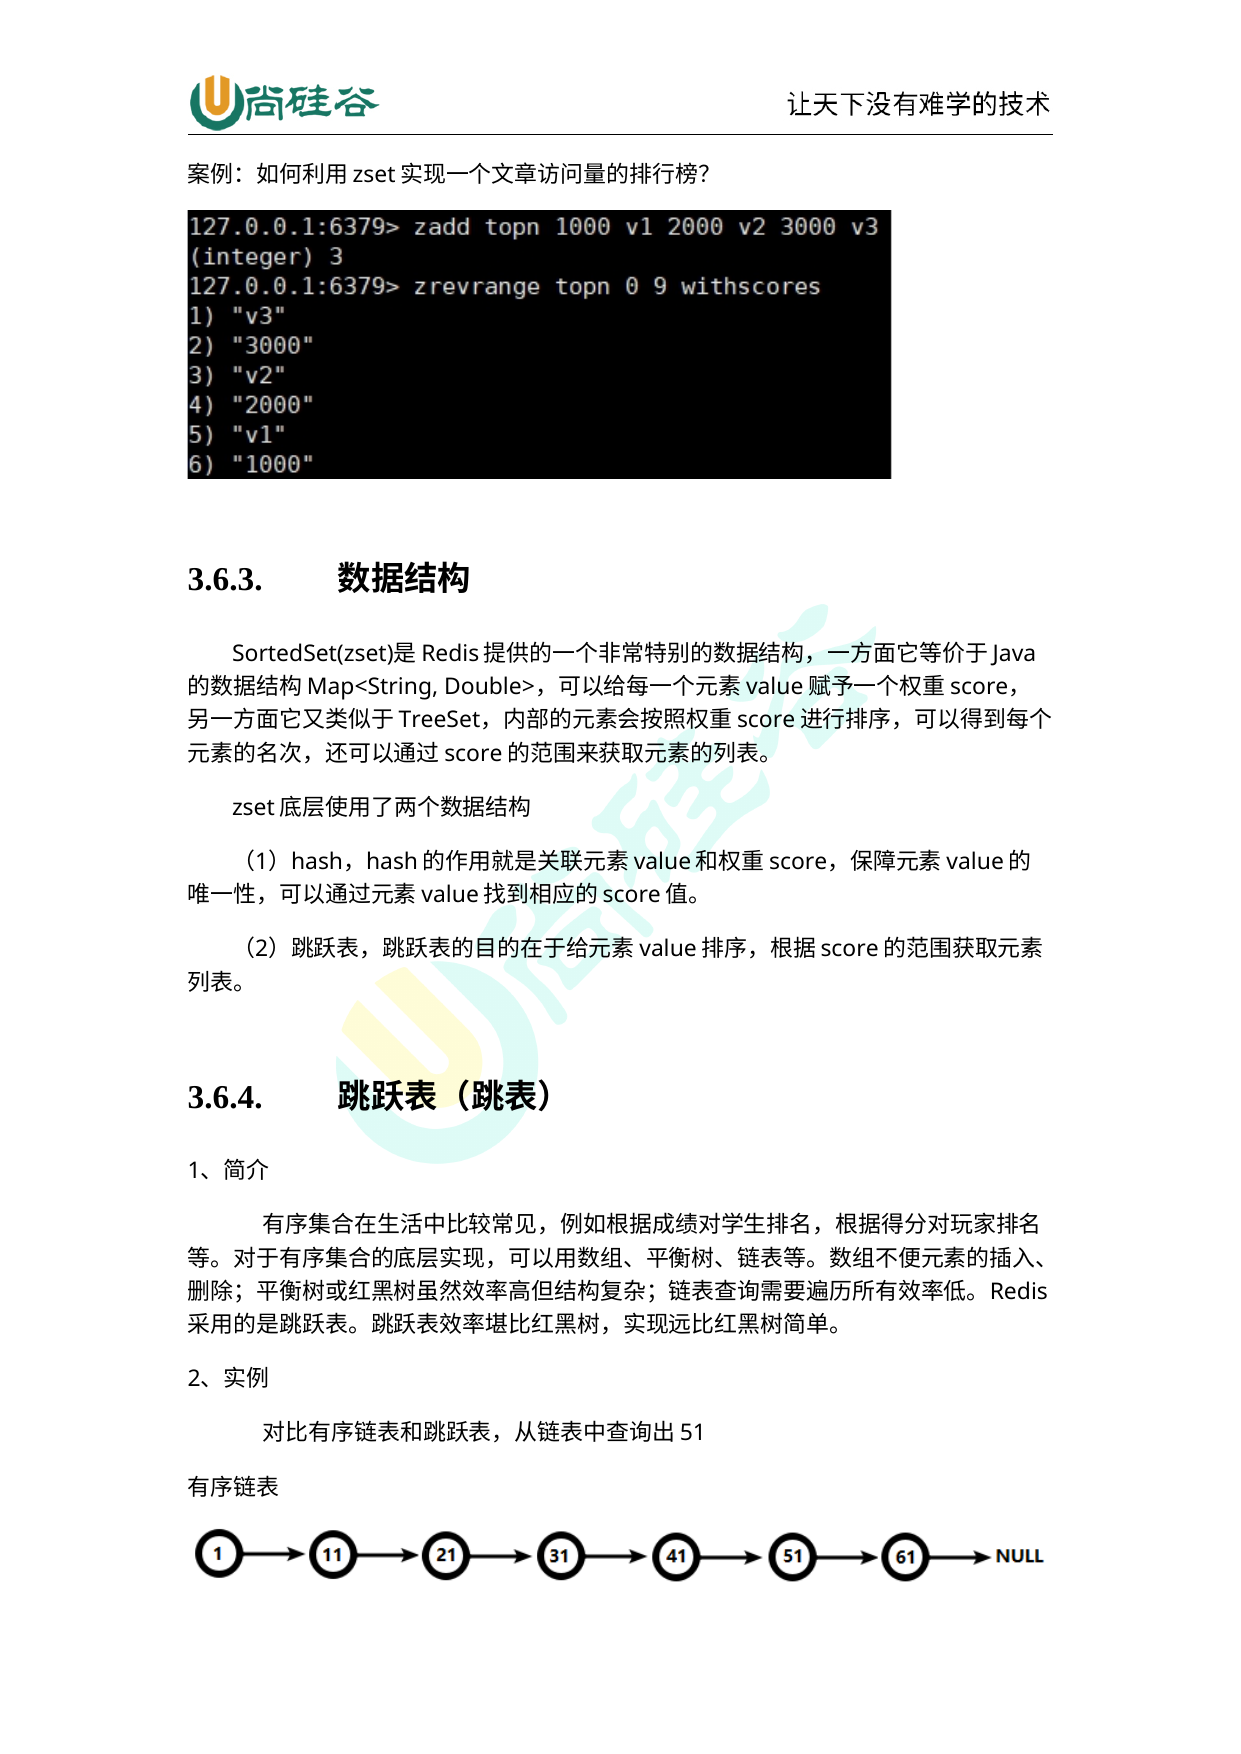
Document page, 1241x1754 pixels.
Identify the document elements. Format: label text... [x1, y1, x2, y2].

list 跳跃表（跳表） [187, 1070, 1053, 1118]
text 对比有序链表和跳跃表，从链表中查询出51 [187, 1414, 1053, 1448]
text zset底层使用了两个数据结构 [187, 788, 1053, 822]
text SortedSet(zset)是Redis提供的一个非常特别的数据结构，一方面它等价于Java的数据结构Map<String, Double>，可以给每一个元素value赋予一个权重score，另一方面它又类似于TreeSet，内部的元素会按照权重score进行排序，可以得到每个元素的名次，还可以通过score的范围来获取元素的列表。 [187, 634, 1053, 768]
text （2）跳跃表，跳跃表的目的在于给元素value排序，根据score的范围获取元素列表。 [187, 930, 1053, 997]
text （1）hash，hash的作用就是关联元素value和权重score，保障元素value的唯一性，可以通过元素value找到相应的score值。 [187, 843, 1053, 909]
text 案例：如何利用zset实现一个文章访问量的排行榜？ [187, 156, 1053, 189]
list 数据结构 [187, 552, 1053, 600]
text 有序集合在生活中比较常见，例如根据成绩对学生排名，根据得分对玩家排名等。对于有序集合的底层实现，可以用数组、平衡树、链表等。数组不便元素的插入、删除；平衡树或红黑树虽然效率高但结构复杂；链表查询需要遍历所有效率低。Redis采用的是跳跃表。跳跃表效率堪比红黑树，实现远比红黑树简单。 [187, 1206, 1053, 1339]
picture [187, 210, 893, 479]
text 1、简介 [187, 1152, 1053, 1185]
picture [187, 1522, 1053, 1585]
picture [187, 73, 1053, 132]
text 2、实例 [187, 1360, 1053, 1393]
